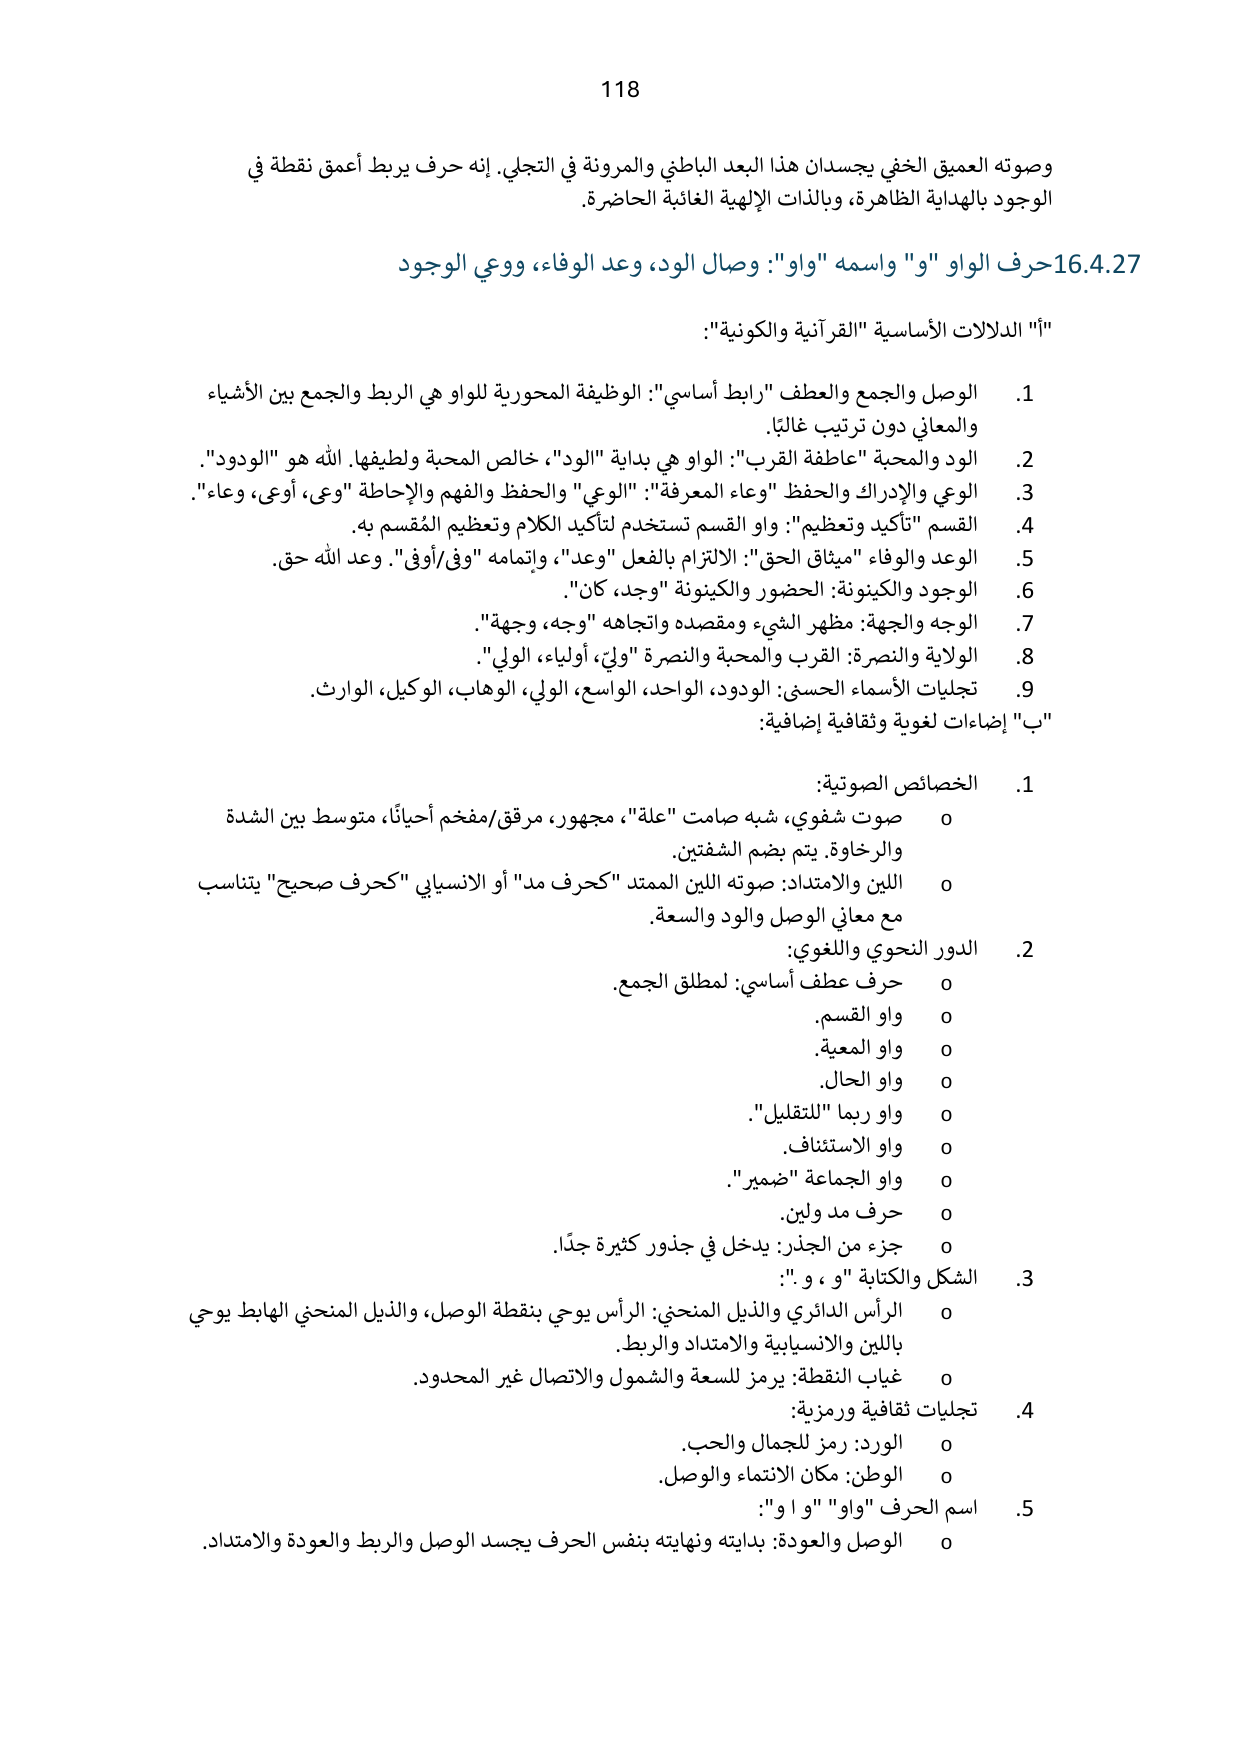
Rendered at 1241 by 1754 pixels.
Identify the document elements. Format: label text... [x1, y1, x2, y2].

list تجليات الأسماء الحسنى: الودود، الواحد، الواسع، الولي، الوهاب، الوكيل، الوارث. [187, 673, 1015, 704]
list واو الجماعة "ضمير". [187, 1163, 940, 1194]
text "ب" إضاءات لغوية وثقافية إضافية: [187, 706, 1053, 737]
list واو ربما "للتقليل". [187, 1098, 940, 1128]
list صوت شفوي، شبه صامت "علة"، مجهور، مرقق/مفخم أحيانًا، متوسط بين الشدة والرخاوة. يتم بضم الشفتين. [187, 801, 940, 865]
list جزء من الجذر: يدخل في جذور كثيرة جدًا. [187, 1229, 940, 1260]
list الخصائص الصوتية: [187, 768, 1015, 799]
list الولاية والنصرة: القرب والمحبة والنصرة "وليّ، أولياء، الولي". [187, 641, 1015, 671]
list الوجود والكينونة: الحضور والكينونة "وجد، كان". [187, 575, 1015, 605]
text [187, 150, 1053, 213]
list واو القسم. [187, 999, 940, 1029]
list الوطن: مكان الانتماء والوصل. [187, 1460, 940, 1490]
list الود والمحبة "عاطفة القرب": الواو هي بداية "الود"، خالص المحبة ولطيفها. الله هو "الودود". [187, 443, 1015, 473]
list الورد: رمز للجمال والحب. [187, 1427, 940, 1457]
list واو الاستئناف. [187, 1131, 940, 1161]
subtitle حرف الواو "و" واسمه "واو": وصال الود، وعد الوفاء، ووعي الوجود [187, 245, 1053, 281]
list اسم الحرف "واو" "و ا و": [187, 1493, 1015, 1523]
list الوعد والوفاء "ميثاق الحق": الالتزام بالفعل "وعد"، وإتمامه "وفى/أوفى". وعد الله حق. [187, 542, 1015, 572]
list الوصل والعودة: بدايته ونهايته بنفس الحرف يجسد الوصل والربط والعودة والامتداد. [187, 1526, 940, 1556]
list واو المعية. [187, 1032, 940, 1062]
list اللين والامتداد: صوته اللين الممتد "كحرف مد" أو الانسيابي "كحرف صحيح" يتناسب مع معاني الوصل والود والسعة. [187, 867, 940, 931]
list واو الحال. [187, 1065, 940, 1095]
list الوجه والجهة: مظهر الشيء ومقصده واتجاهه "وجه، وجهة". [187, 608, 1015, 638]
list الوعي والإدراك والحفظ "وعاء المعرفة": "الوعي" والحفظ والفهم والإحاطة "وعى، أوعى، وعاء". [187, 476, 1015, 506]
list القسم "تأكيد وتعظيم": واو القسم تستخدم لتأكيد الكلام وتعظيم المُقسم به. [187, 509, 1015, 539]
list غياب النقطة: يرمز للسعة والشمول والاتصال غير المحدود. [187, 1361, 940, 1391]
list الشكل والكتابة "و ، و ـ": [187, 1262, 1015, 1293]
list الدور النحوي واللغوي: [187, 933, 1015, 963]
list تجليات ثقافية ورمزية: [187, 1394, 1015, 1424]
list حرف مد ولين. [187, 1196, 940, 1227]
text "أ" الدلالات الأساسية "القرآنية والكونية": [187, 315, 1053, 346]
list الرأس الدائري والذيل المنحني: الرأس يوحي بنقطة الوصل، والذيل المنحني الهابط يوحي باللين والانسيابية والامتداد والربط. [187, 1295, 940, 1358]
list حرف عطف أساسي: لمطلق الجمع. [187, 966, 940, 996]
list الوصل والجمع والعطف "رابط أساسي": الوظيفة المحورية للواو هي الربط والجمع بين الأشياء والمعاني دون ترتيب غالبًا. [187, 377, 1015, 441]
